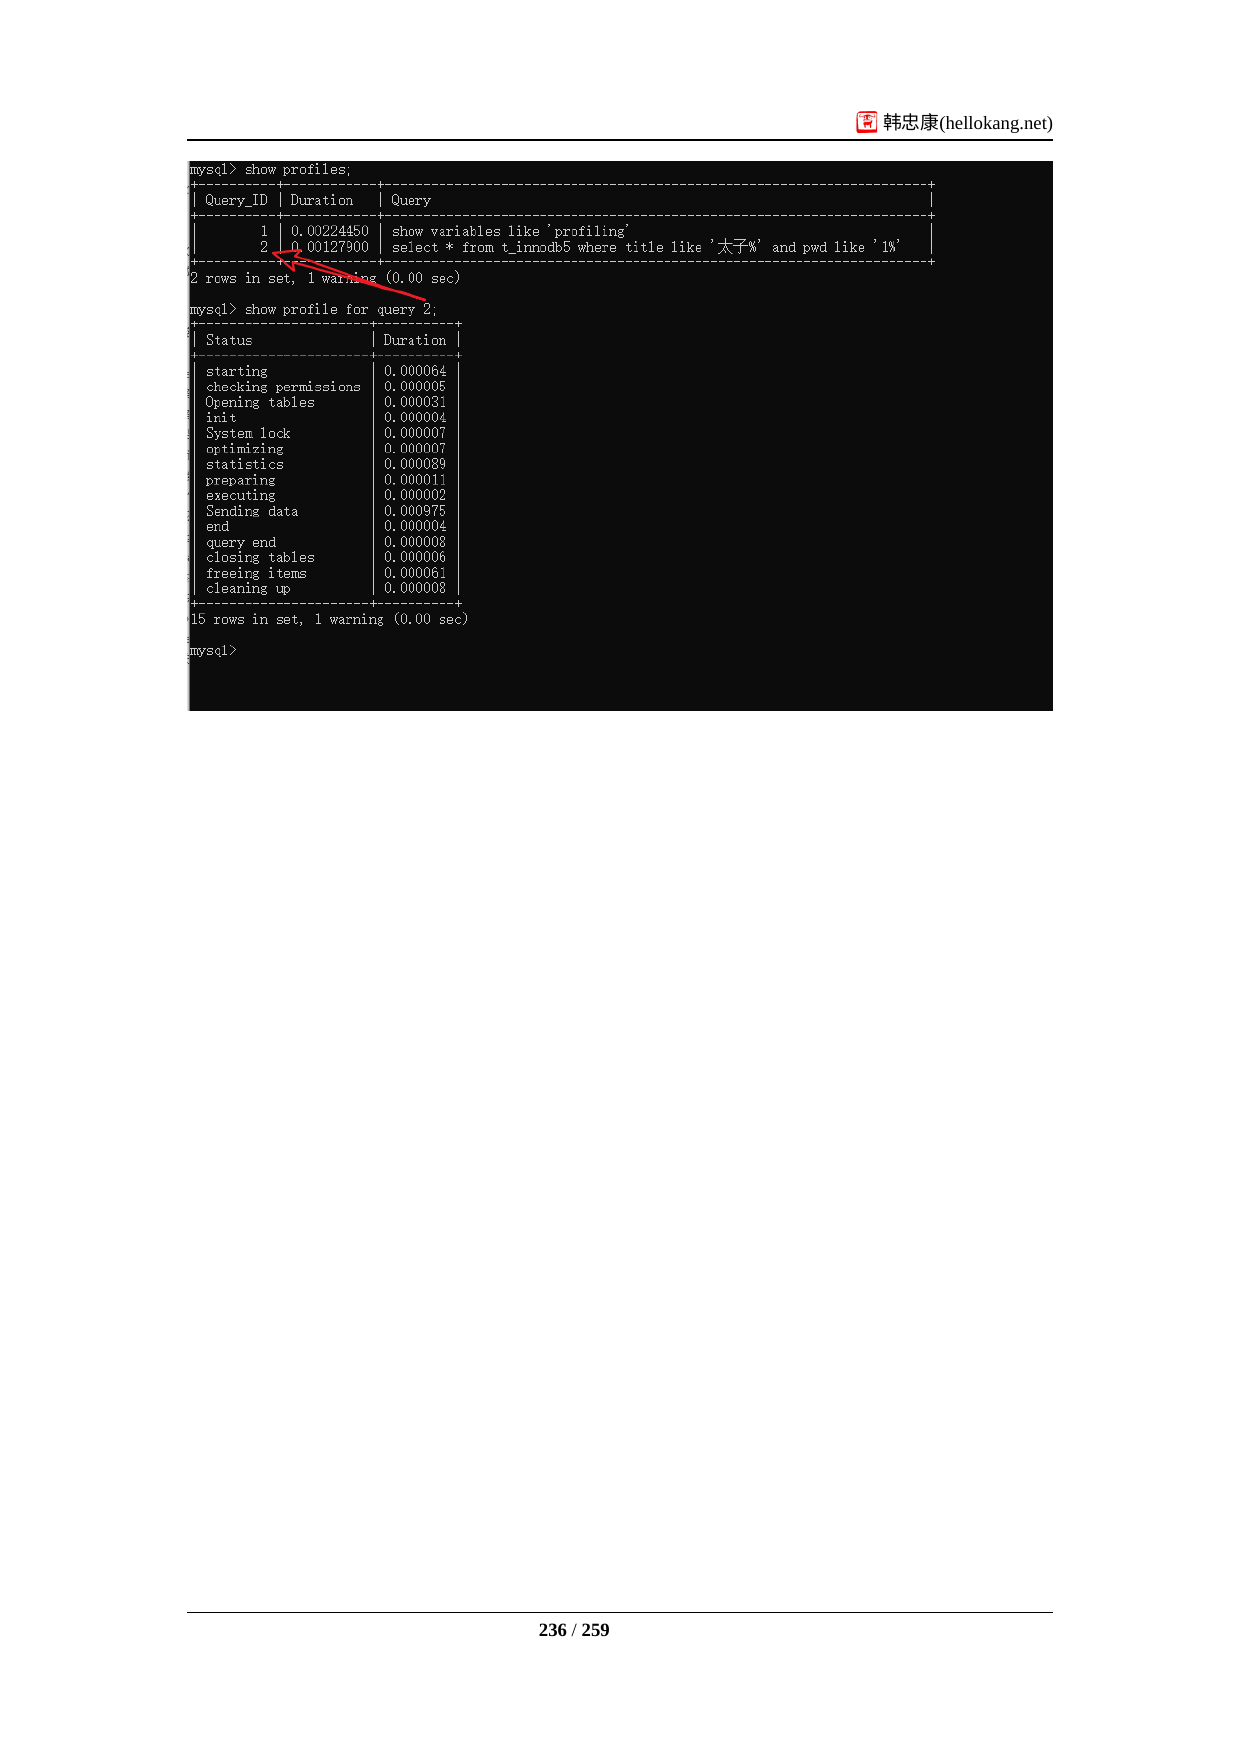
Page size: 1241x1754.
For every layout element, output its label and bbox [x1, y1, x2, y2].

picture [187, 161, 1053, 711]
picture [856, 111, 878, 133]
